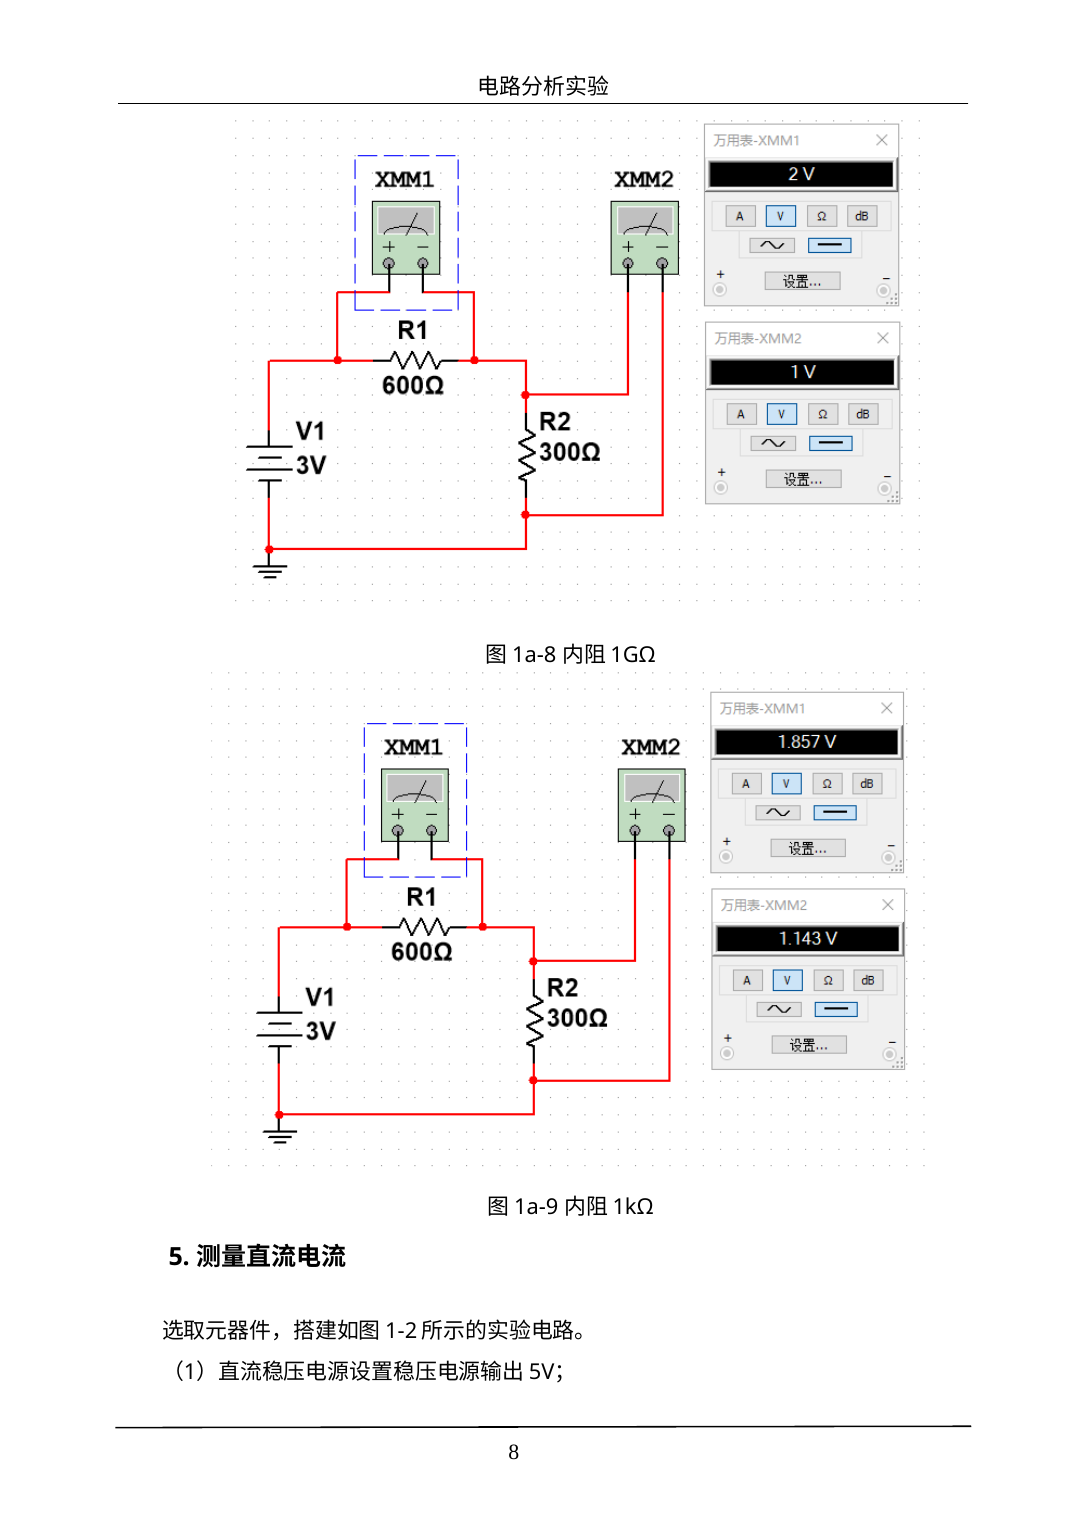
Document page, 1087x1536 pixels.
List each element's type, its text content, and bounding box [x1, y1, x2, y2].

picture [211, 669, 930, 1177]
text 图1a-9 内阻1kΩ [173, 1189, 968, 1222]
text （1）直流稳压电源设置稳压电源输出5V； [118, 1346, 968, 1388]
picture [220, 116, 921, 611]
text 选取元器件，搭建如图1-2所示的实验电路。 [118, 1305, 968, 1346]
text 图1a-8 内阻1GΩ [173, 637, 968, 669]
text 5. 测量直流电流 [118, 1222, 968, 1287]
